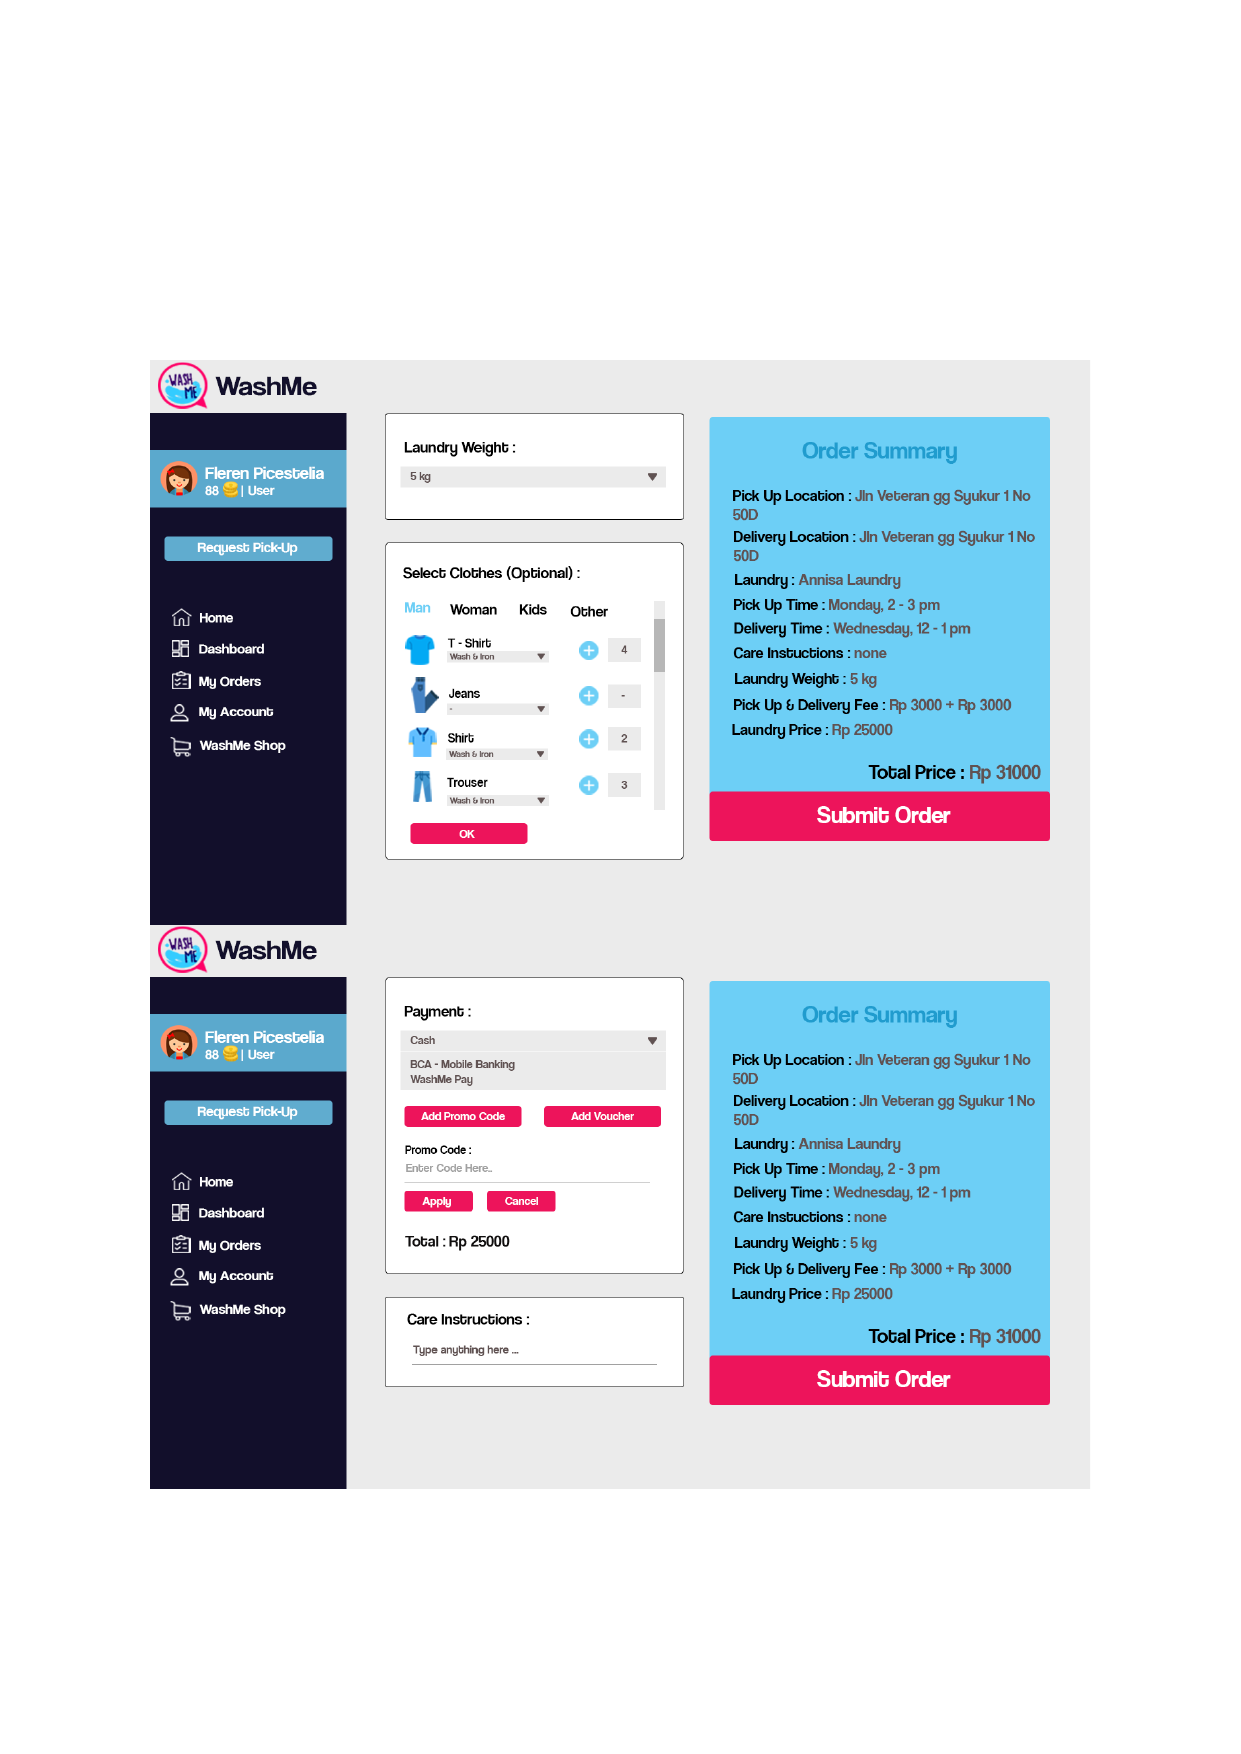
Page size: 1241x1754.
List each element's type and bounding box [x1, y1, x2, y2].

picture [150, 360, 1091, 1489]
